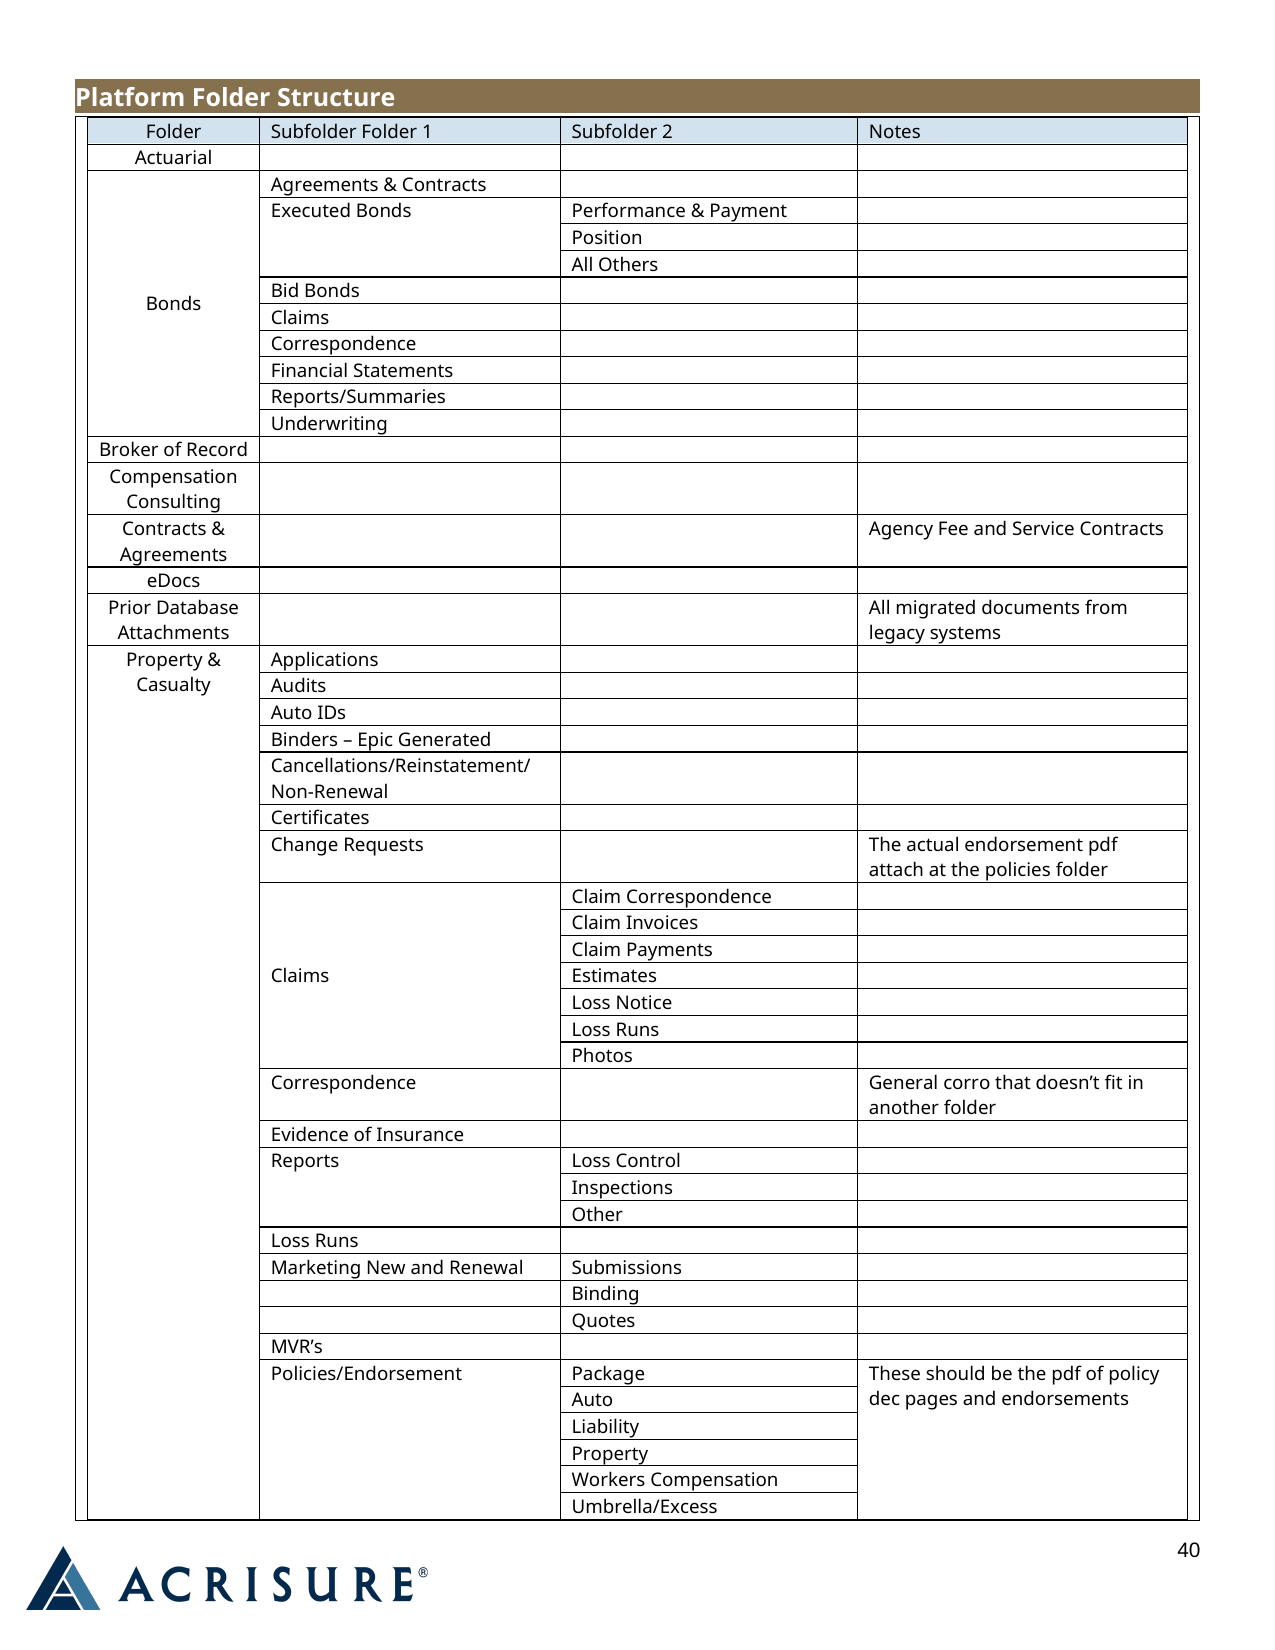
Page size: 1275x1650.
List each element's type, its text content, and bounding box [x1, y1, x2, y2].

table_header [561, 251, 857, 276]
table_header [858, 145, 1187, 170]
table_header [561, 331, 857, 356]
table_header [858, 171, 1187, 197]
table_header [858, 963, 1187, 988]
table_header [260, 515, 560, 566]
table_header [260, 1281, 560, 1306]
table_header [561, 1174, 857, 1200]
table_header [858, 883, 1187, 909]
table_header [858, 646, 1187, 672]
table_header [561, 198, 857, 223]
table_header [260, 831, 560, 882]
table_header [561, 594, 857, 645]
table_header [561, 1228, 857, 1253]
table_header [561, 278, 857, 303]
table_header [260, 384, 560, 409]
table_header [561, 437, 857, 462]
table_header [858, 699, 1187, 725]
table_header [561, 753, 857, 804]
table_header [858, 437, 1187, 462]
table_header [561, 1387, 857, 1412]
table_header [260, 568, 560, 593]
table_header [858, 1043, 1187, 1068]
table_header [858, 805, 1187, 830]
picture [26, 1546, 428, 1610]
table_header [260, 278, 560, 303]
table_header [561, 883, 857, 909]
table_header [561, 646, 857, 672]
table_header [260, 410, 560, 436]
table_header [260, 646, 560, 672]
table_header [88, 515, 259, 566]
table_header [561, 1413, 857, 1439]
table_header [561, 910, 857, 935]
table_header [858, 1016, 1187, 1041]
table_header [858, 910, 1187, 935]
table_header [858, 1307, 1187, 1333]
table_header [260, 883, 560, 1068]
table_header [858, 1121, 1187, 1147]
table_header [858, 278, 1187, 303]
table_header [858, 1360, 1187, 1519]
table_header [561, 568, 857, 593]
table_header [88, 568, 259, 593]
table_header [858, 989, 1187, 1015]
table_header [858, 357, 1187, 383]
table_header [561, 304, 857, 330]
table_header [561, 357, 857, 383]
subtitle Platform Folder Structure [75, 79, 1200, 113]
table_header [561, 936, 857, 962]
table_header [88, 646, 259, 1519]
table_header [561, 1360, 857, 1386]
table_header [858, 1148, 1187, 1173]
table_header [260, 198, 560, 276]
table_header [858, 1254, 1187, 1280]
table_header [561, 1307, 857, 1333]
table_header [260, 1228, 560, 1253]
table_header [260, 171, 560, 197]
table_header [858, 198, 1187, 223]
table_header [260, 726, 560, 751]
table_header [260, 1121, 560, 1147]
table_header [561, 989, 857, 1015]
table_header [561, 831, 857, 882]
table_header [88, 171, 259, 436]
table_header [260, 1148, 560, 1226]
table_header [858, 384, 1187, 409]
table_header [260, 673, 560, 698]
table_header [858, 831, 1187, 882]
table_header [88, 463, 259, 514]
table_header [858, 726, 1187, 751]
table_header [76, 117, 87, 1519]
table_header [858, 568, 1187, 593]
table_header [561, 515, 857, 566]
table_header [260, 463, 560, 514]
table_header [561, 1043, 857, 1068]
table_header [561, 1201, 857, 1226]
table_header [88, 145, 259, 170]
table_header [858, 1334, 1187, 1359]
table_header [858, 304, 1187, 330]
table_header [561, 1016, 857, 1041]
table_header [561, 1466, 857, 1492]
table_header [260, 145, 560, 170]
table_header [858, 936, 1187, 962]
table_header [260, 753, 560, 804]
table_header [858, 251, 1187, 276]
table_header [858, 515, 1187, 566]
table_header [858, 224, 1187, 250]
table_header [88, 594, 259, 645]
table_header [260, 1360, 560, 1519]
table_header [260, 594, 560, 645]
table_header [858, 1069, 1187, 1120]
table_header [260, 699, 560, 725]
table_header [561, 1069, 857, 1120]
table_header [260, 805, 560, 830]
table_header [858, 463, 1187, 514]
table_header [260, 357, 560, 383]
table_header [858, 673, 1187, 698]
table_header [561, 384, 857, 409]
table_header [260, 437, 560, 462]
table_header [260, 331, 560, 356]
table_header [561, 1281, 857, 1306]
table_header [561, 726, 857, 751]
table_header [561, 1493, 857, 1519]
table_header [561, 963, 857, 988]
table_header [260, 1307, 560, 1333]
table_header [561, 673, 857, 698]
table_header [561, 224, 857, 250]
table_header [858, 594, 1187, 645]
table_header [561, 145, 857, 170]
table_header [260, 304, 560, 330]
table_header [858, 1174, 1187, 1200]
table_header [858, 331, 1187, 356]
table_header [561, 463, 857, 514]
table_header [858, 1281, 1187, 1306]
table_header [561, 699, 857, 725]
table_header [561, 1121, 857, 1147]
table_header [561, 1148, 857, 1173]
table_header [858, 1228, 1187, 1253]
table_header [858, 1201, 1187, 1226]
table_header [260, 1069, 560, 1120]
table_header [561, 171, 857, 197]
table_header [561, 1440, 857, 1465]
table_header [858, 753, 1187, 804]
table_header [561, 410, 857, 436]
table_header [561, 805, 857, 830]
table_header [561, 1254, 857, 1280]
table_header [260, 1334, 560, 1359]
table_header [1188, 117, 1199, 1519]
table_header [260, 1254, 560, 1280]
table_header [88, 437, 259, 462]
table_header [561, 1334, 857, 1359]
table_header [858, 410, 1187, 436]
